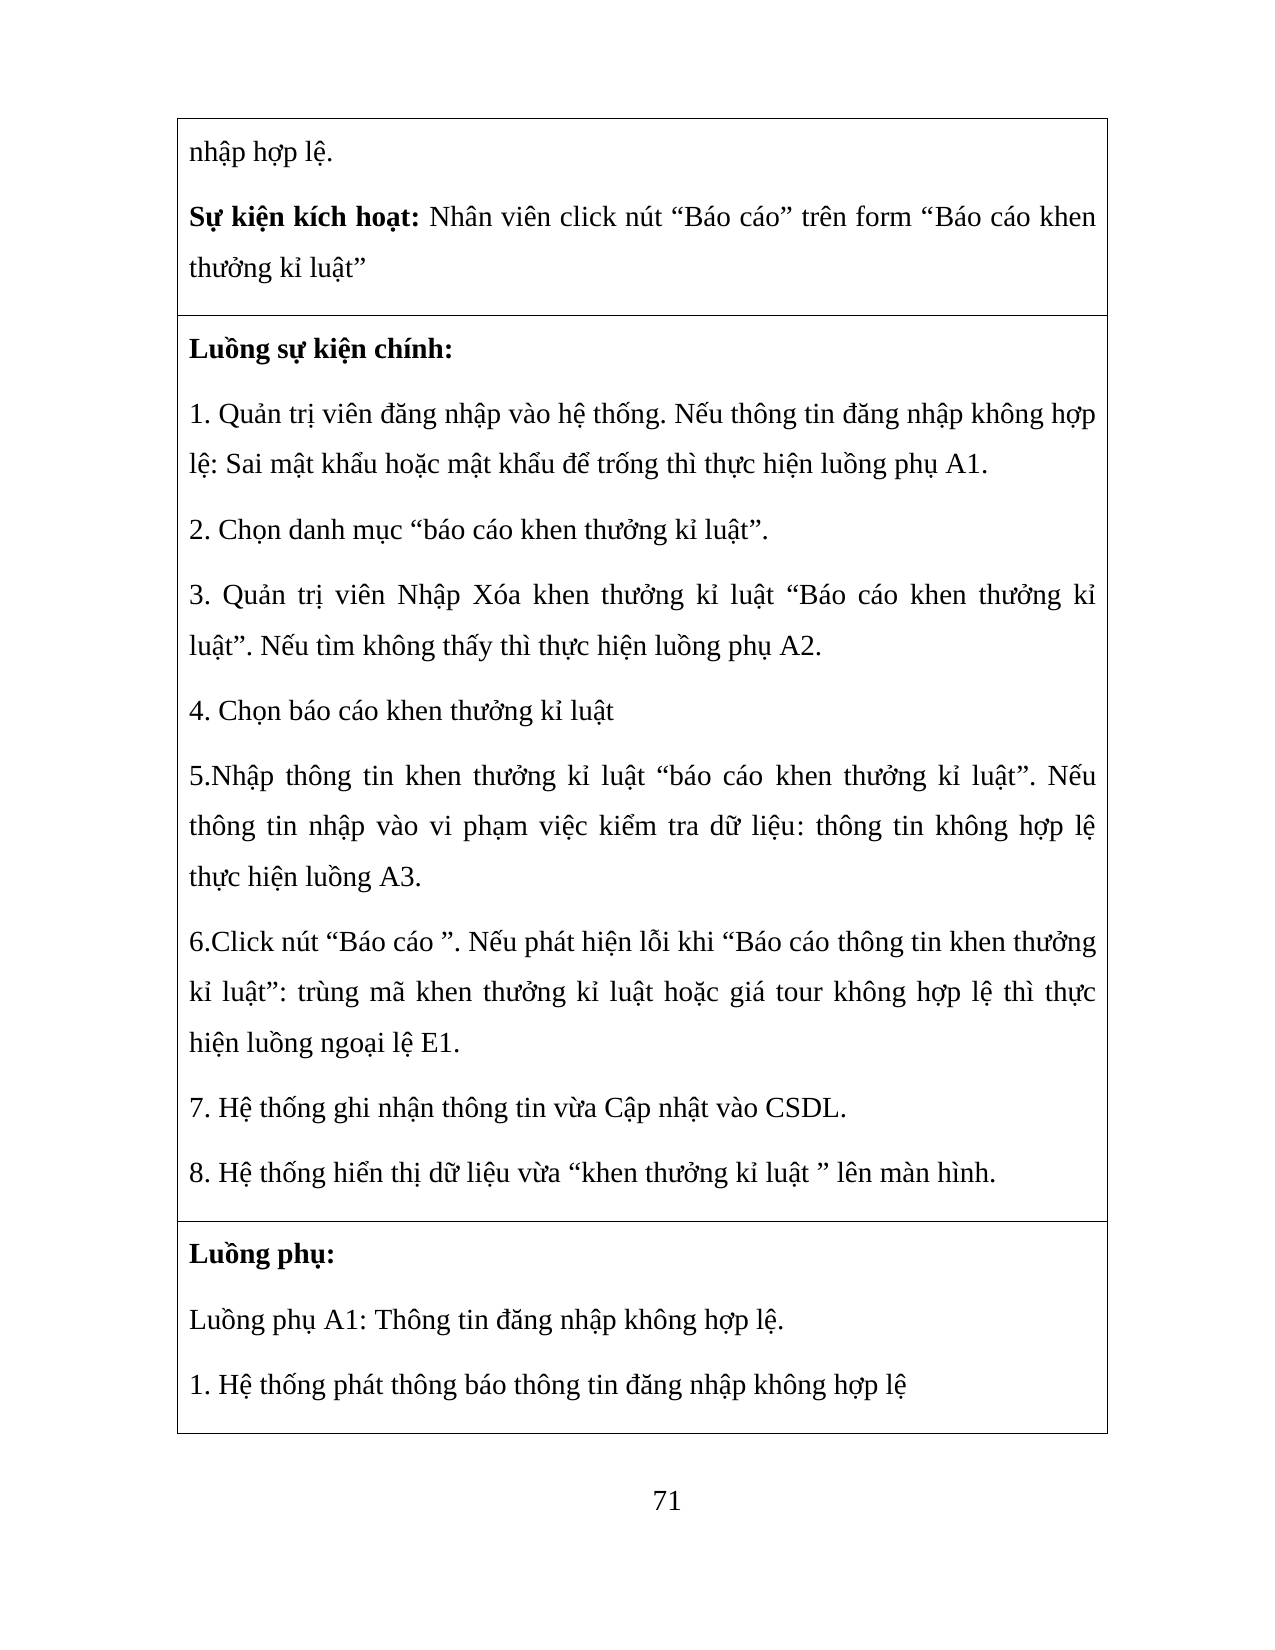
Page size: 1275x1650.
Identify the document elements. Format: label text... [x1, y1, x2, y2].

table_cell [178, 119, 1107, 315]
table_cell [178, 1222, 1107, 1432]
table_cell Luồng sự kiện chính: 1. Quản trị viên đăng nhập vào hệ thống. Nếu thông tin đăng nhập không hợp lệ: Sai mật khẩu hoặc mật khẩu để trống thì thực hiện luồng phụ A1. 2. Chọn danh mục “báo cáo khen thưởng kỉ luật”. 3. Quản trị viên Nhập Xóa khen thưởng kỉ luật “Báo cáo khen thưởng kỉ luật”. Nếu tìm không thấy thì thực hiện luồng phụ A2. 4. Chọn báo cáo khen thưởng kỉ luật 5.Nhập thông tin khen thưởng kỉ luật “báo cáo khen thưởng kỉ luật”. Nếu thông tin nhập vào vi phạm việc kiểm tra dữ liệu: thông tin không hợp lệ thực hiện luồng A3. 6.Click nút “Báo cáo ”. Nếu phát hiện lỗi khi “Báo cáo thông tin khen thưởng kỉ luật”: trùng mã khen thưởng kỉ luật hoặc giá tour không hợp lệ thì thực hiện luồng ngoại lệ E1. 7. Hệ thống ghi nhận thông tin vừa Cập nhật vào CSDL. 8. Hệ thống hiển thị dữ liệu vừa “khen thưởng kỉ luật ” lên màn hình. [178, 316, 1107, 1221]
